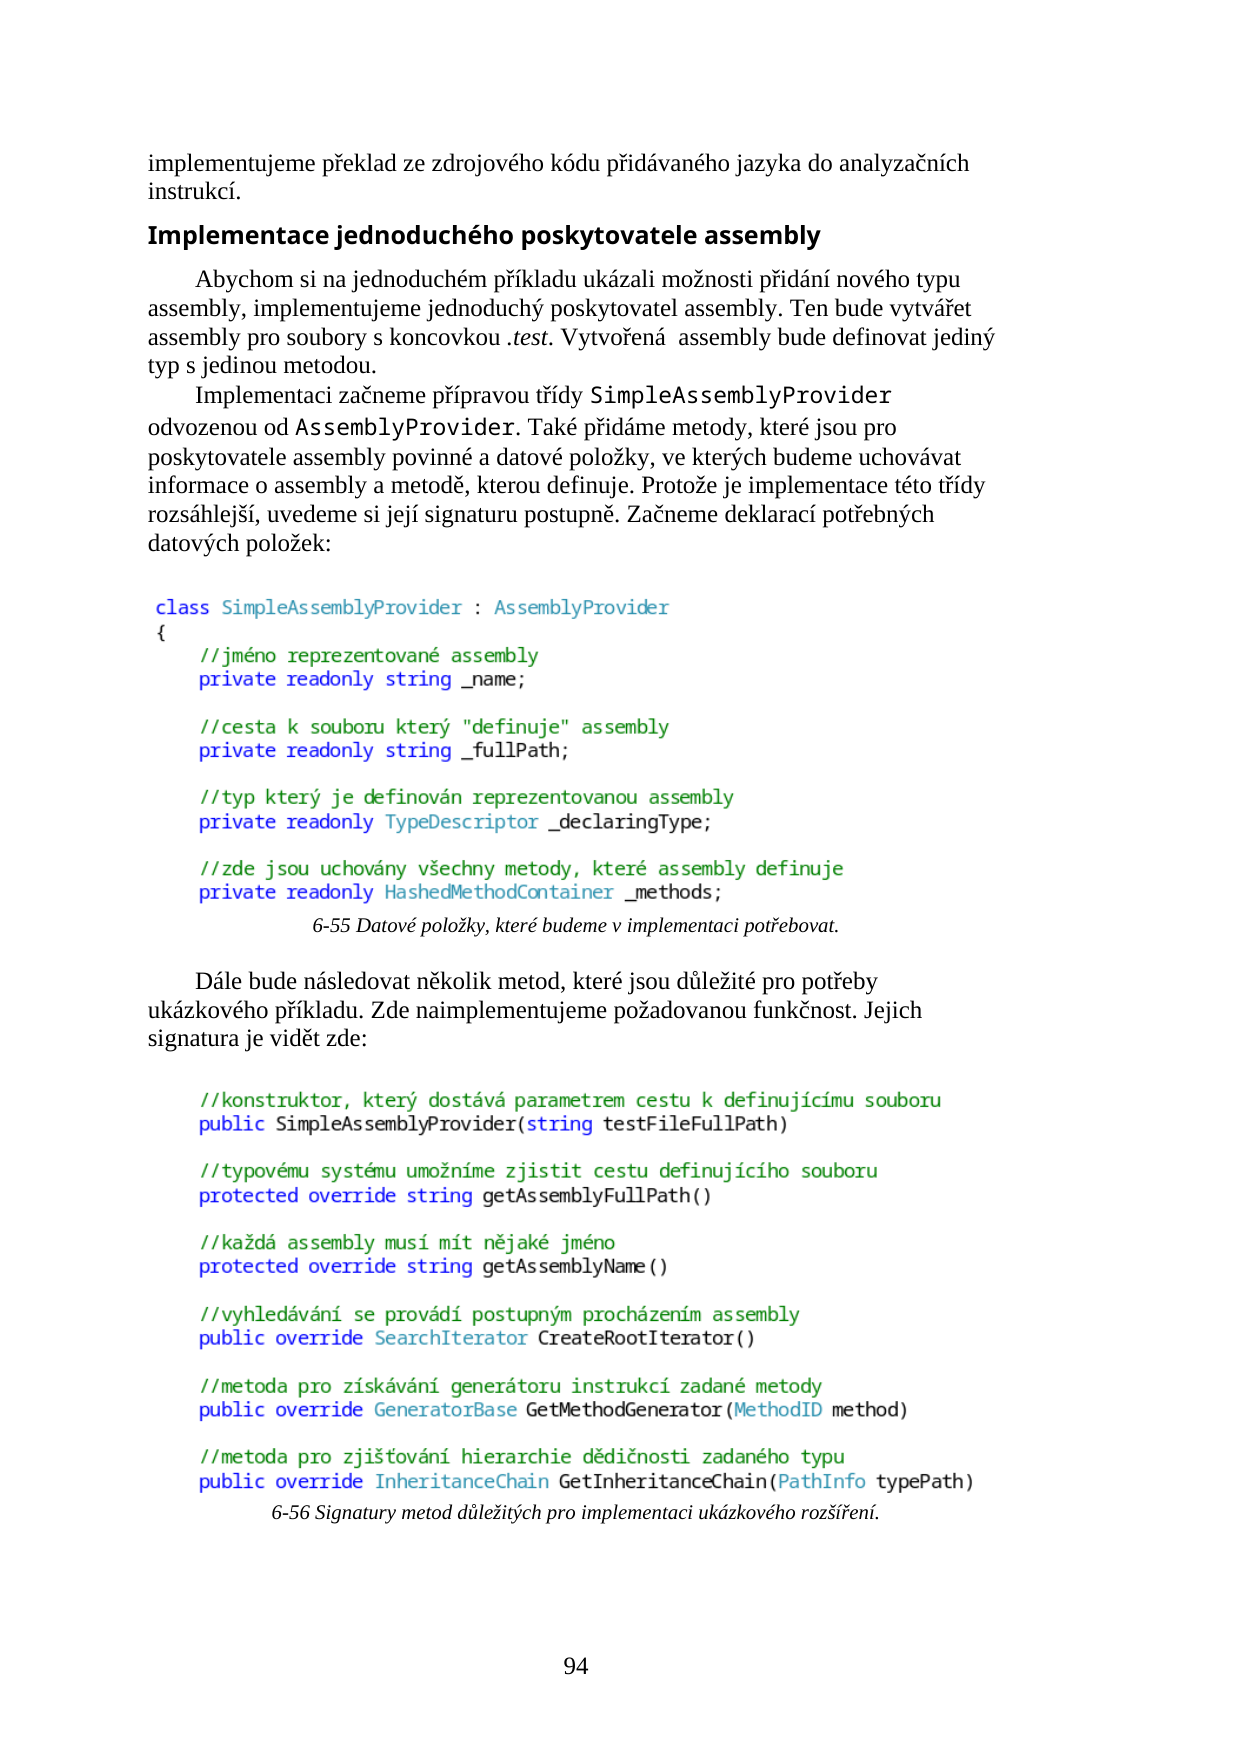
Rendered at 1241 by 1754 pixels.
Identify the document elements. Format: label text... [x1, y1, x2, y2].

text Implementace jednoduchého poskytovatele assembly [148, 218, 1004, 252]
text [148, 148, 1004, 205]
text Dále bude následovat několik metod, které jsou důležité pro potřeby ukázkového příkladu. Zde naimplementujeme požadovanou funkčnost. Jejich signatura je vidět zde: [148, 966, 1004, 1052]
text Implementaci začneme přípravou třídy SimpleAssemblyProvider odvozenou od AssemblyProvider. Také přidáme metody, které jsou pro poskytovatele assembly povinné a datové položky, ve kterých budeme uchovávat informace o assembly a metodě, kterou definuje. Protože je implementace této třídy rozsáhlejší, uvedeme si její signaturu postupně. Začneme deklarací potřebných datových položek: [148, 379, 1004, 557]
text Abychom si na jednoduchém příkladu ukázali možnosti přidání nového typu assembly, implementujeme jednoduchý poskytovatel assembly. Ten bude vytvářet assembly pro soubory s koncovkou .test. Vytvořená assembly bude definovat jediný typ s jedinou metodou. [148, 264, 1004, 379]
